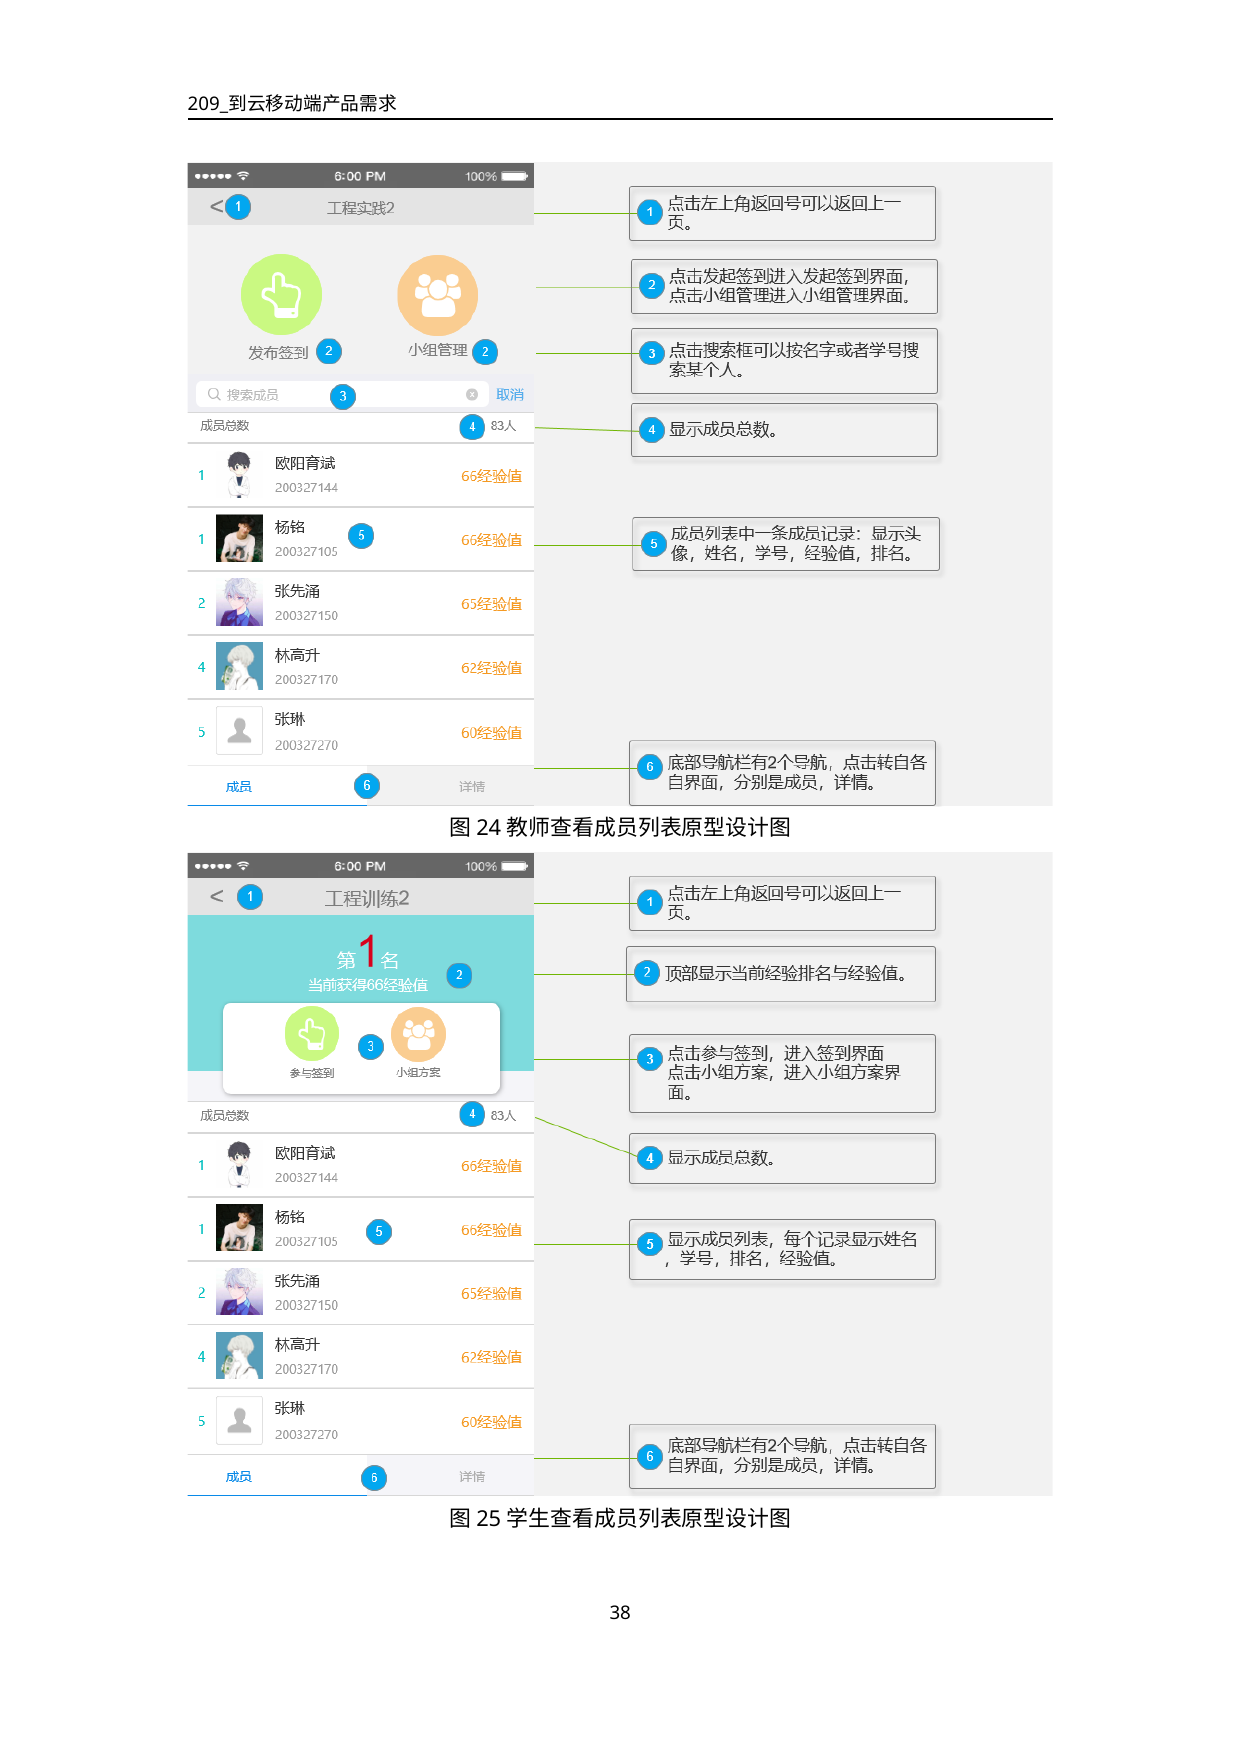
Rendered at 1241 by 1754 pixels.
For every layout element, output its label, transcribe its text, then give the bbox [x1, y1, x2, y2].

picture [187, 852, 1053, 1499]
text 图 25 学生查看成员列表原型设计图 [187, 1501, 1053, 1533]
text 图 24 教师查看成员列表原型设计图 [187, 810, 1053, 842]
picture [187, 162, 1053, 807]
